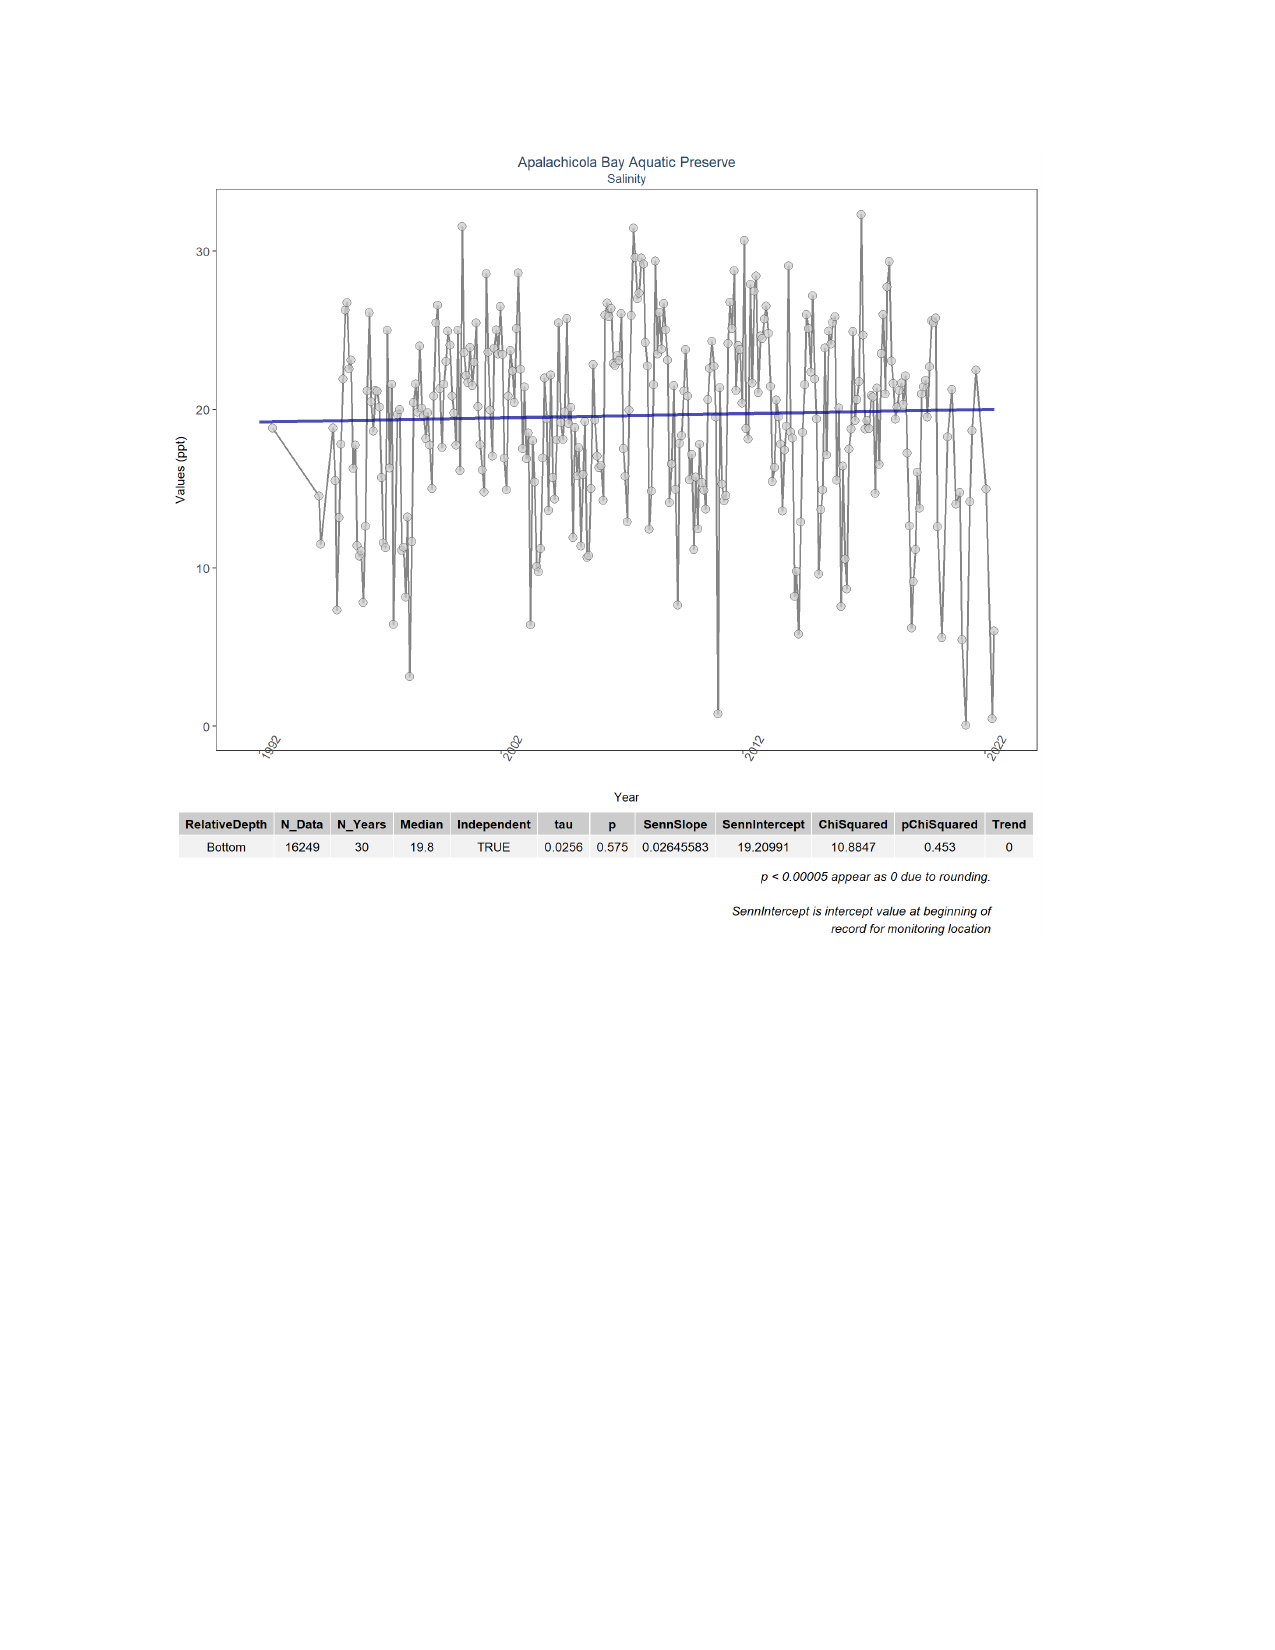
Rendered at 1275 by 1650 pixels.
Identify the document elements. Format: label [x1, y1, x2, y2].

picture [168, 150, 1044, 938]
